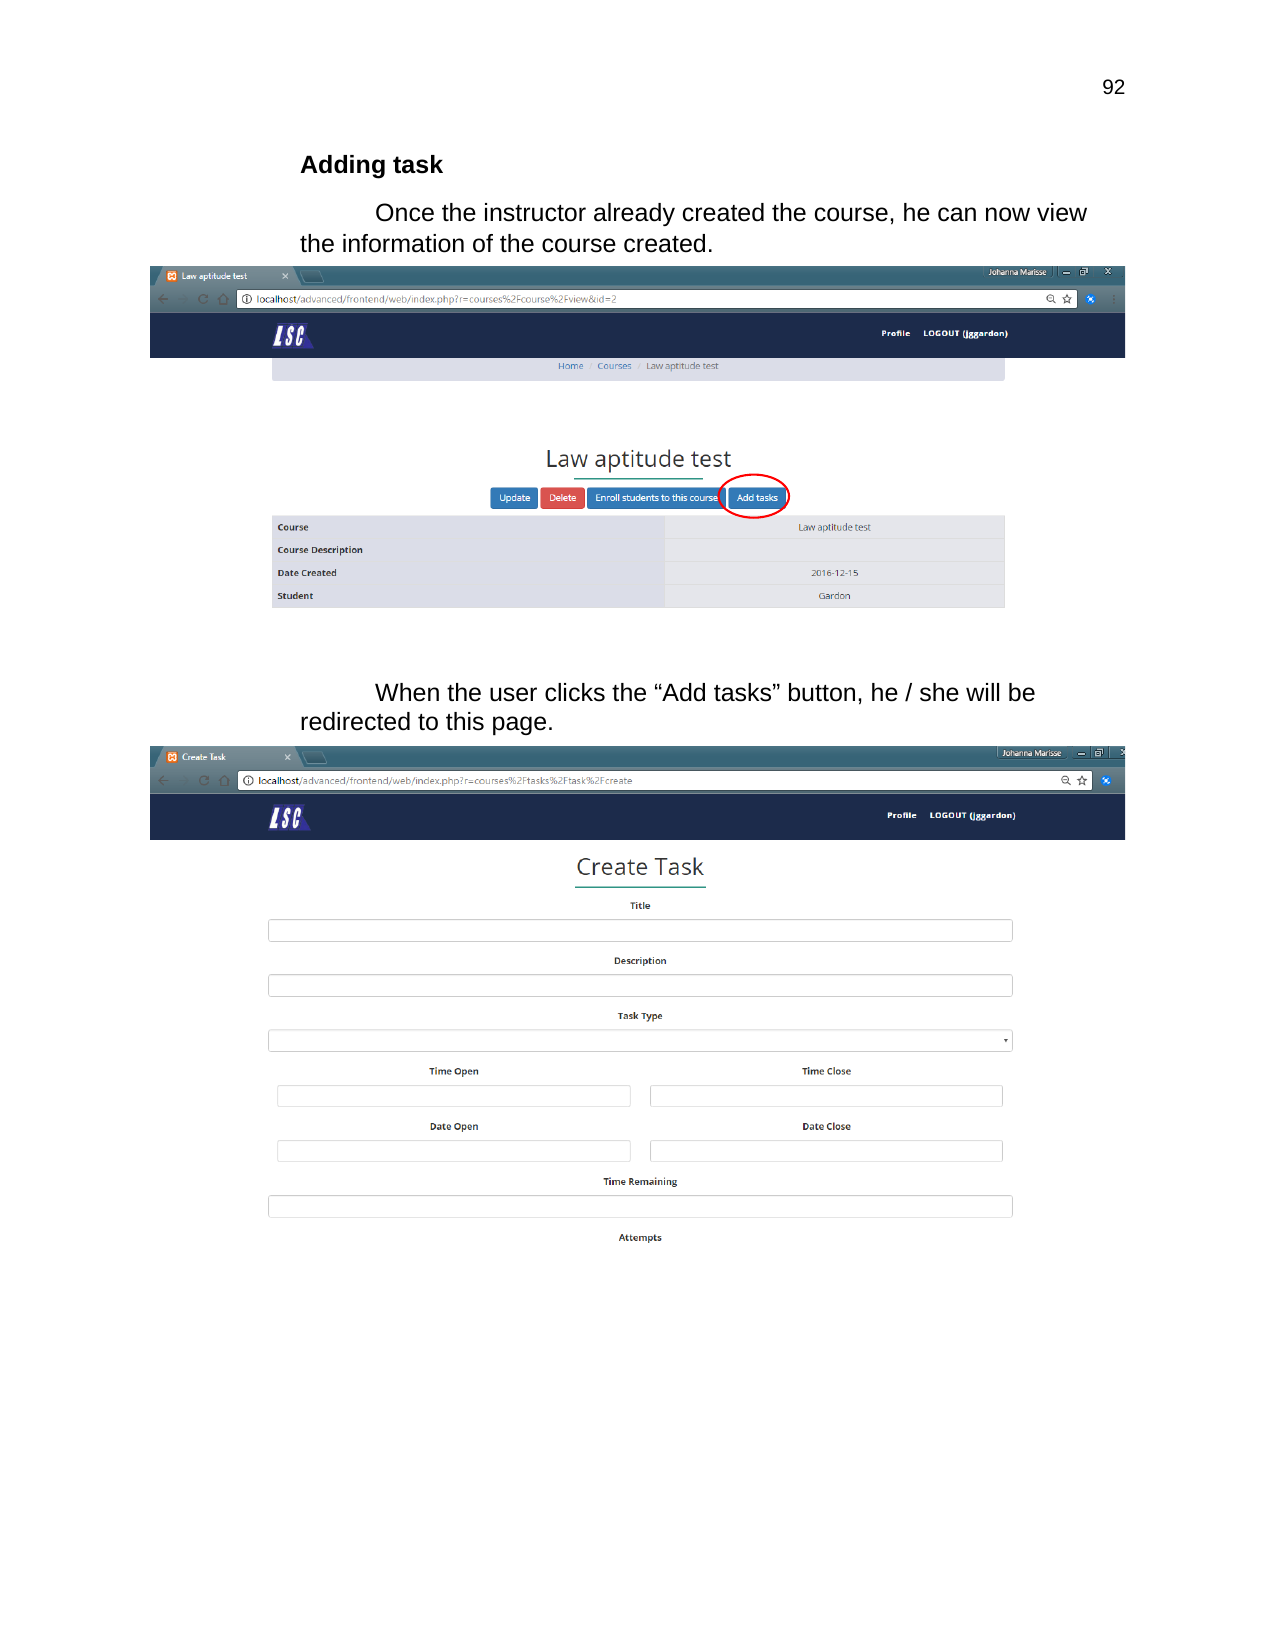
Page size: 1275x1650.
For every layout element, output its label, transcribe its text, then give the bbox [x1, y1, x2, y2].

picture [150, 746, 1125, 1244]
text Once the instructor already created the course, he can now view the information of the course created. [300, 198, 1125, 257]
picture [150, 266, 1125, 649]
text Adding task [150, 150, 1125, 179]
text When the user clicks the “Add tasks” button, he / she will be redirected to this page. [300, 678, 1125, 736]
